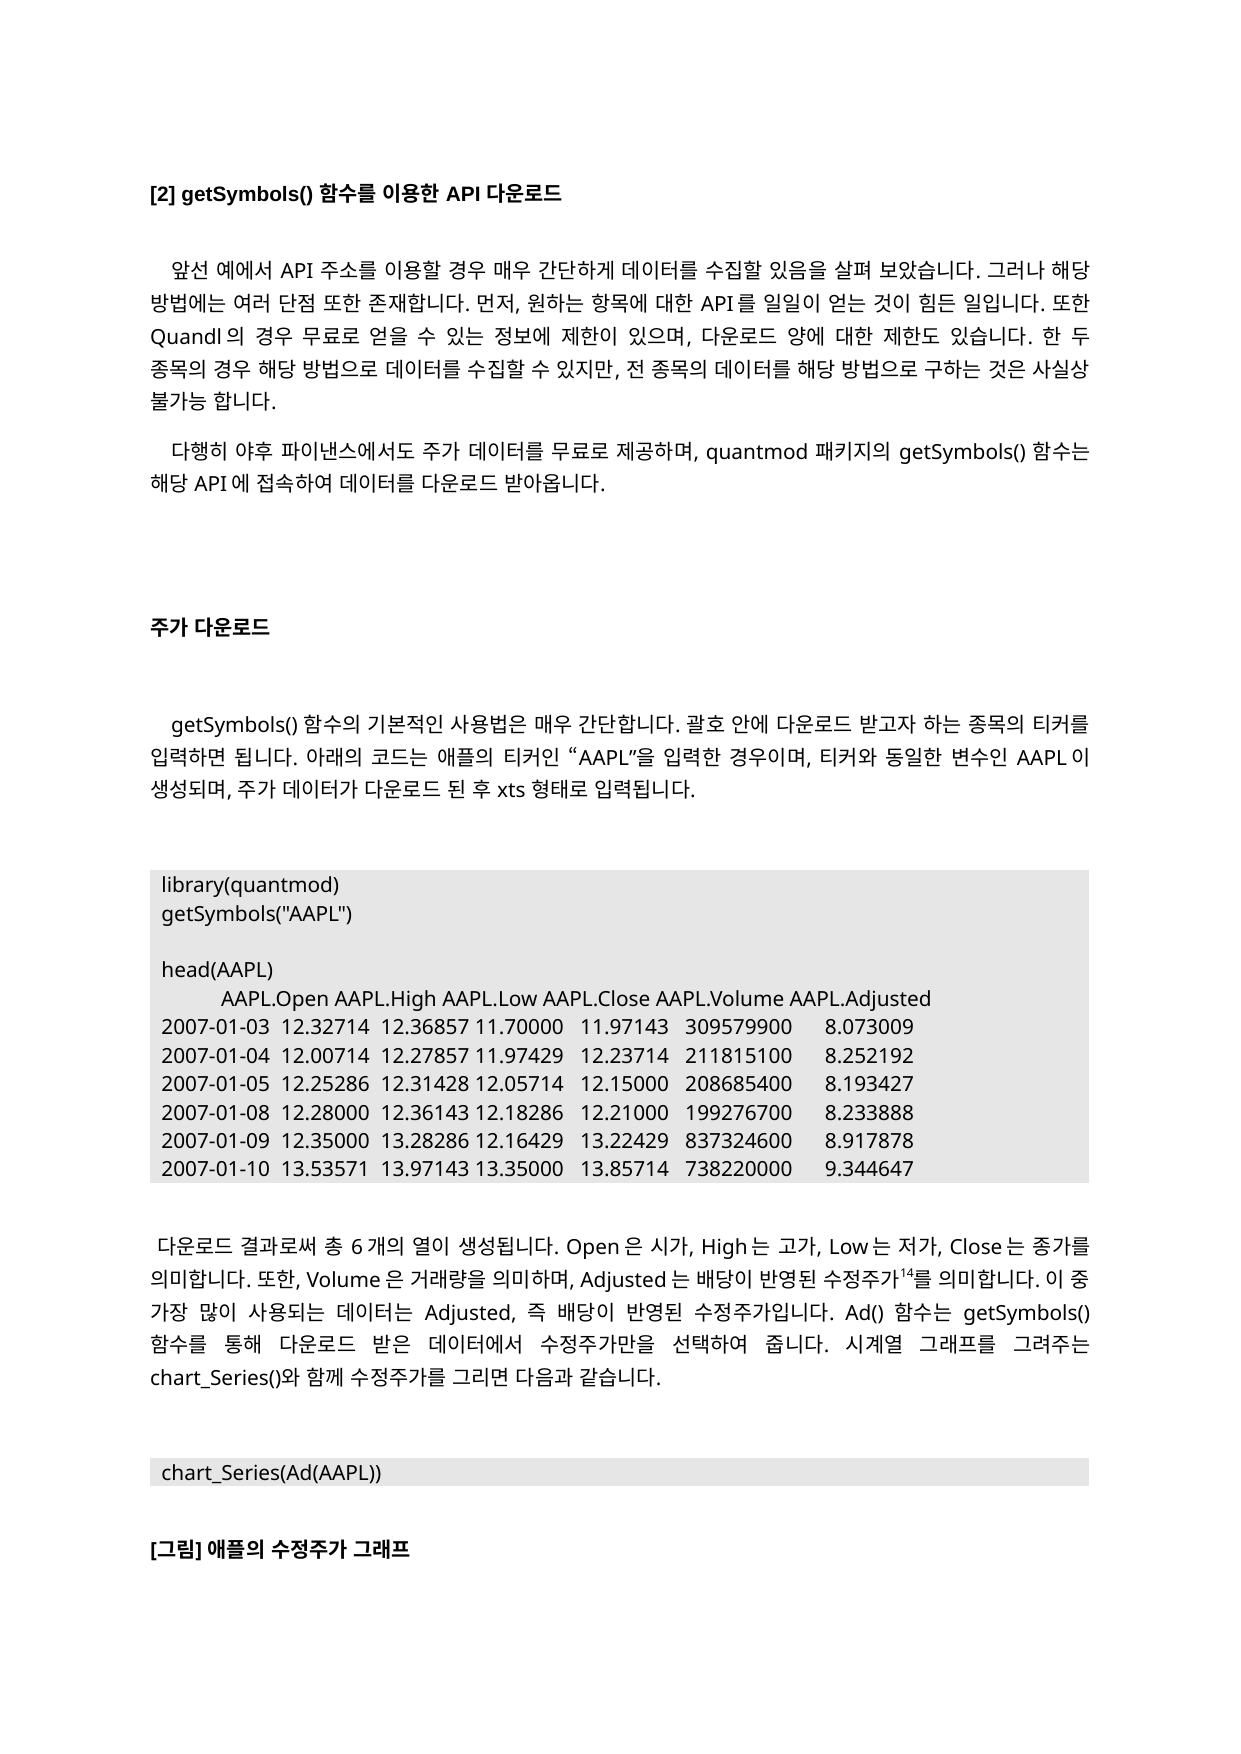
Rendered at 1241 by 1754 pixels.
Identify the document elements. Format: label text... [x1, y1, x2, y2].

text 앞선 예에서 API 주소를 이용할 경우 매우 간단하게 데이터를 수집할 있음을 살펴 보았습니다. 그러나 해당 방법에는 여러 단점 또한 존재합니다. 먼저, 원하는 항목에 대한 API를 일일이 얻는 것이 힘든 일입니다. 또한 Quandl의 경우 무료로 얻을 수 있는 정보에 제한이 있으며, 다운로드 양에 대한 제한도 있습니다. 한 두 종목의 경우 해당 방법으로 데이터를 수집할 수 있지만, 전 종목의 데이터를 해당 방법으로 구하는 것은 사실상 불가능 합니다. [150, 255, 1090, 416]
text getSymbols() 함수의 기본적인 사용법은 매우 간단합니다. 괄호 안에 다운로드 받고자 하는 종목의 티커를 입력하면 됩니다. 아래의 코드는 애플의 티커인 “AAPL”을 입력한 경우이며, 티커와 동일한 변수인 AAPL이 생성되며, 주가 데이터가 다운로드 된 후 xts 형태로 입력됩니다. [150, 708, 1090, 804]
text 다행히 야후 파이낸스에서도 주가 데이터를 무료로 제공하며, quantmod 패키지의 getSymbols() 함수는 해당 API에 접속하여 데이터를 다운로드 받아옵니다. [150, 435, 1090, 498]
text 주가 다운로드 [150, 612, 1090, 642]
text [그림] 애플의 수정주가 그래프 [150, 1533, 1090, 1564]
table_header library(quantmod) getSymbols("AAPL") head(AAPL) AAPL.Open AAPL.High AAPL.Low AAPL.Close AAPL.Volume AAPL.Adjusted 2007-01-03 12.32714 12.36857 11.70000 11.97143 309579900 8.073009 2007-01-04 12.00714 12.27857 11.97429 12.23714 211815100 8.252192 2007-01-05 12.25286 12.31428 12.05714 12.15000 208685400 8.193427 2007-01-08 12.28000 12.36143 12.18286 12.21000 199276700 8.233888 2007-01-09 12.35000 13.28286 12.16429 13.22429 837324600 8.917878 2007-01-10 13.53571 13.97143 13.35000 13.85714 738220000 9.344647 [150, 870, 1089, 1183]
table_header chart_Series(Ad(AAPL)) [150, 1458, 1089, 1486]
text 다운로드 결과로써 총 6개의 열이 생성됩니다. Open은 시가, High는 고가, Low는 저가, Close는 종가를 의미합니다. 또한, Volume은 거래량을 의미하며, Adjusted는 배당이 반영된 수정주가를 의미합니다. 이 중 가장 많이 사용되는 데이터는 Adjusted, 즉 배당이 반영된 수정주가입니다. Ad() 함수는 getSymbols() 함수를 통해 다운로드 받은 데이터에서 수정주가만을 선택하여 줍니다. 시계열 그래프를 그려주는 chart_Series()와 함께 수정주가를 그리면 다음과 같습니다. [150, 1230, 1090, 1391]
text [2] getSymbols() 함수를 이용한 API 다운로드 [150, 177, 1090, 207]
